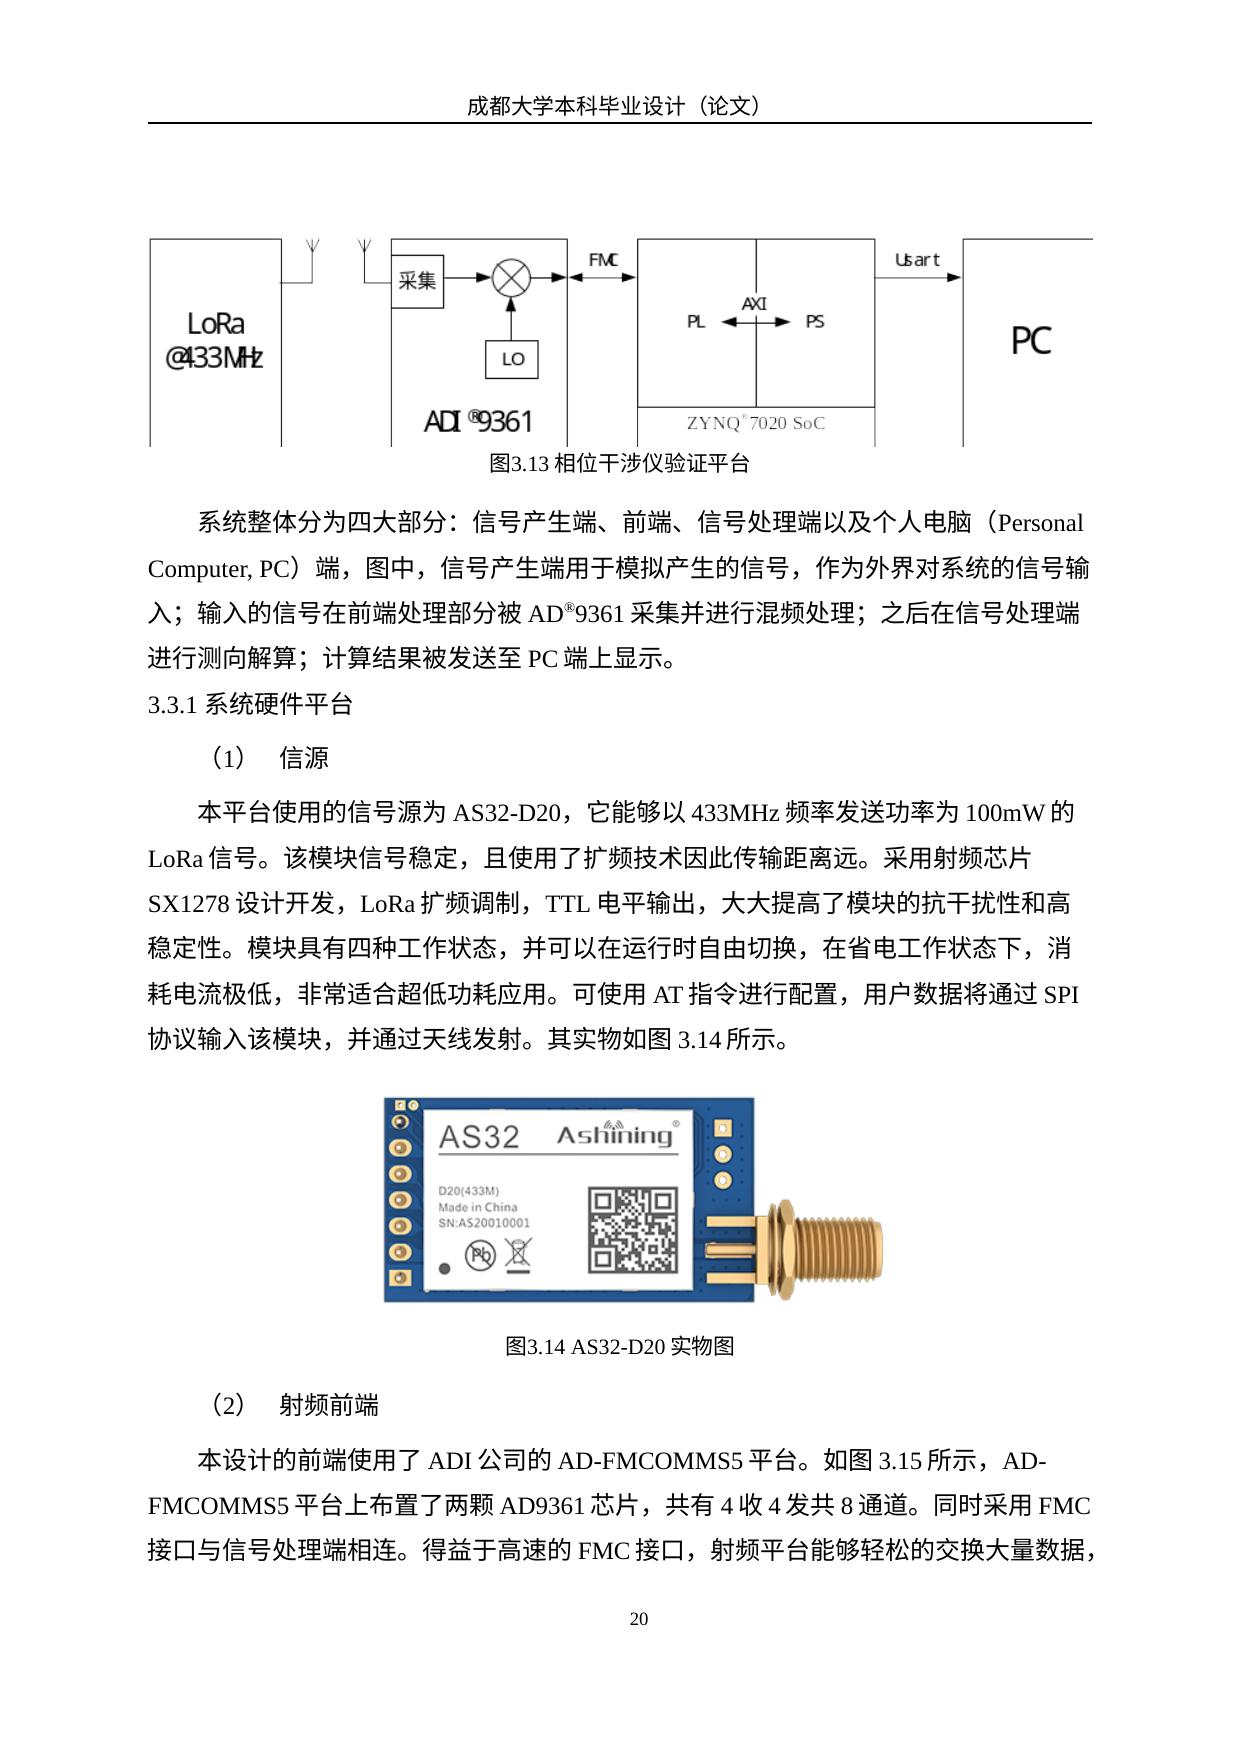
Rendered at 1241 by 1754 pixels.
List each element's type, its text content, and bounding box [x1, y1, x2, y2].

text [148, 1440, 1092, 1567]
subtitle 系统硬件平台 [148, 684, 1092, 720]
picture [320, 1089, 920, 1329]
subtitle 信源 [148, 738, 1092, 775]
subtitle 射频前端 [148, 1386, 1092, 1422]
text 系统整体分为四大部分：信号产生端、前端、信号处理端以及个人电脑（Personal Computer, PC）端，图中，信号产生端用于模拟产生的信号，作为外界对系统的信号输入；输入的信号在前端处理部分被AD®9361采集并进行混频处理；之后在信号处理端进行测向解算；计算结果被发送至PC端上显示。 [148, 503, 1092, 675]
